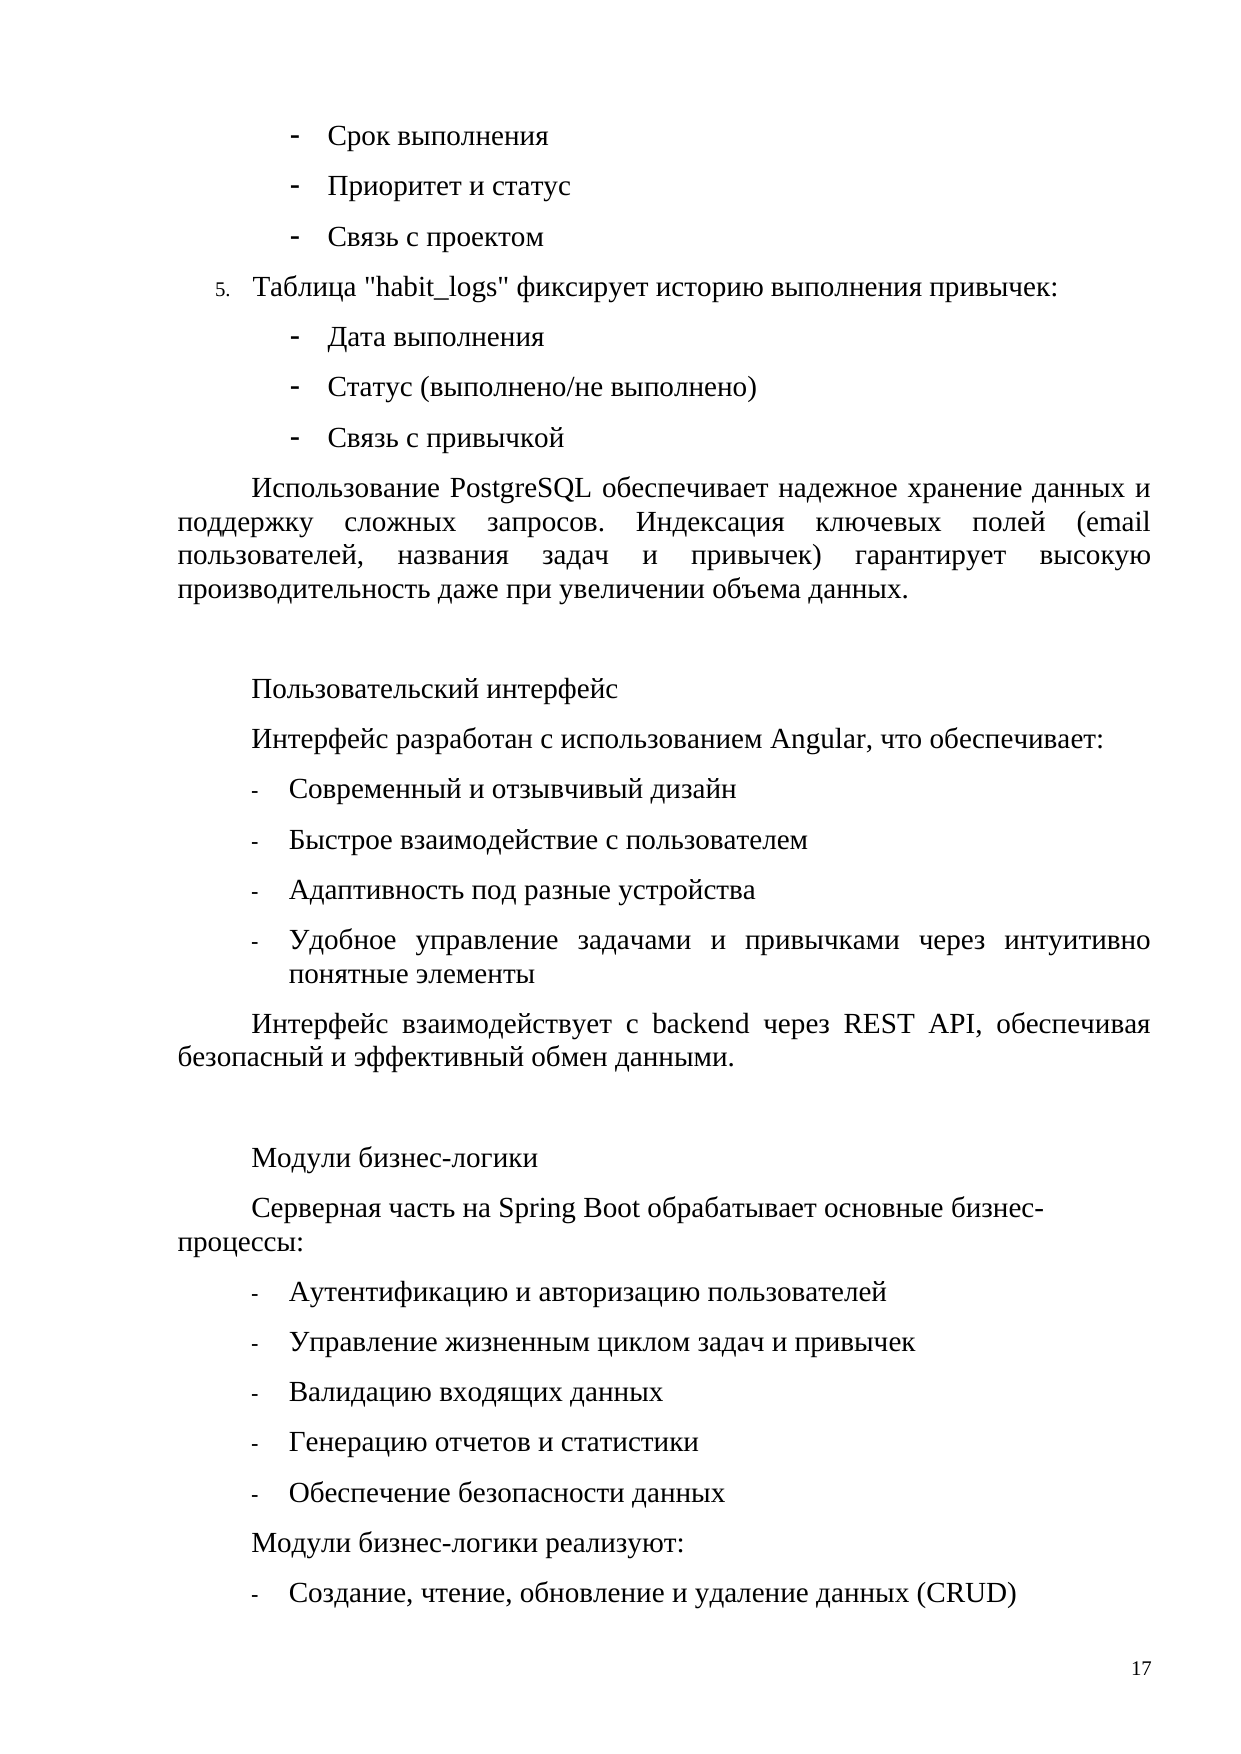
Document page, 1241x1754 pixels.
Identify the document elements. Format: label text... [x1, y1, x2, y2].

text Интерфейс разработан с использованием Angular, что обеспечивает: [251, 721, 1152, 755]
list Обеспечение безопасности данных [251, 1475, 1152, 1508]
list Связь с привычкой [290, 420, 1152, 453]
list Аутентификацию и авторизацию пользователей [251, 1274, 1152, 1307]
text Модули бизнес-логики [177, 1140, 1152, 1173]
text Серверная часть на Spring Boot обрабатывает основные бизнес-процессы: [177, 1190, 1152, 1257]
list Генерацию отчетов и статистики [251, 1424, 1152, 1458]
text Интерфейс взаимодействует с backend через REST API, обеспечивая безопасный и эффективный обмен данными. [177, 1006, 1152, 1073]
text Модули бизнес-логики реализуют: [177, 1525, 1152, 1558]
text Использование PostgreSQL обеспечивает надежное хранение данных и поддержку сложных запросов. Индексация ключевых полей (email пользователей, названия задач и привычек) гарантирует высокую производительность даже при увеличении объема данных. [177, 470, 1152, 604]
list Статус (выполнено/не выполнено) [290, 369, 1152, 403]
list Срок выполнения [290, 118, 1152, 152]
list Адаптивность под разные устройства [251, 872, 1152, 906]
list Таблица "habit_logs" фиксирует историю выполнения привычек: [215, 269, 1152, 303]
list Связь с проектом [290, 219, 1152, 252]
list Приоритет и статус [290, 168, 1152, 202]
list Современный и отзывчивый дизайн [251, 772, 1152, 805]
list Создание, чтение, обновление и удаление данных (CRUD) [251, 1575, 1152, 1609]
list Управление жизненным циклом задач и привычек [251, 1324, 1152, 1358]
list Удобное управление задачами и привычками через интуитивно понятные элементы [251, 922, 1152, 989]
text Пользовательский интерфейс [251, 671, 1152, 705]
list Дата выполнения [290, 319, 1152, 353]
list Валидацию входящих данных [251, 1374, 1152, 1408]
list Быстрое взаимодействие с пользователем [251, 822, 1152, 855]
